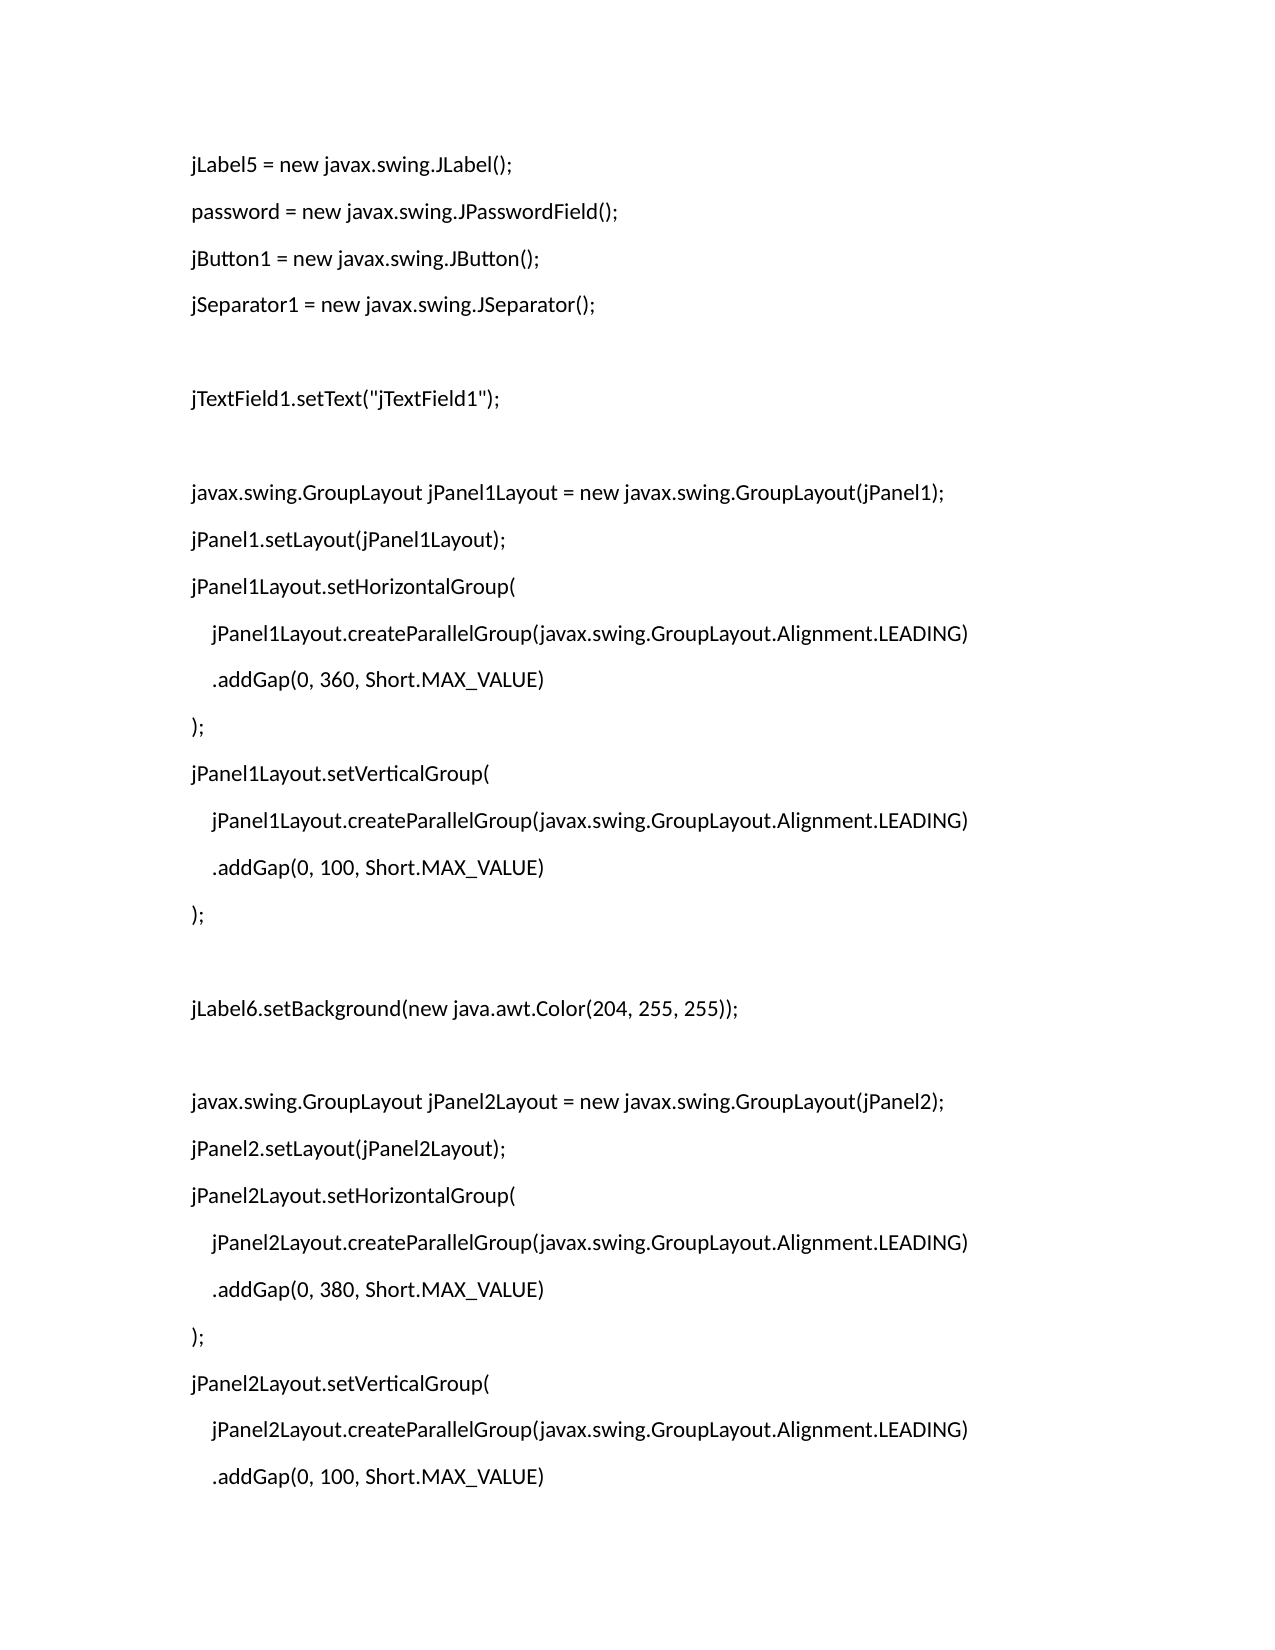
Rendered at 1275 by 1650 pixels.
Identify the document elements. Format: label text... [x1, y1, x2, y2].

text jLabel6.setBackground(new java.awt.Color(204, 255, 255)); [150, 994, 1125, 1022]
text ); [150, 900, 1125, 928]
text password = new javax.swing.JPasswordField(); [150, 197, 1125, 225]
text .addGap(0, 380, Short.MAX_VALUE) [150, 1275, 1125, 1303]
text jPanel2Layout.setVerticalGroup( [150, 1369, 1125, 1397]
text ); [150, 1322, 1125, 1350]
text jPanel2.setLayout(jPanel2Layout); [150, 1134, 1125, 1162]
text jPanel2Layout.setHorizontalGroup( [150, 1181, 1125, 1209]
text jPanel1.setLayout(jPanel1Layout); [150, 525, 1125, 553]
text jPanel1Layout.setVerticalGroup( [150, 759, 1125, 787]
text jLabel5 = new javax.swing.JLabel(); [150, 150, 1125, 178]
text jPanel2Layout.createParallelGroup(javax.swing.GroupLayout.Alignment.LEADING) [150, 1228, 1125, 1256]
text .addGap(0, 100, Short.MAX_VALUE) [150, 1462, 1125, 1491]
text ); [150, 712, 1125, 741]
text javax.swing.GroupLayout jPanel2Layout = new javax.swing.GroupLayout(jPanel2); [150, 1087, 1125, 1116]
text .addGap(0, 100, Short.MAX_VALUE) [150, 853, 1125, 881]
text .addGap(0, 360, Short.MAX_VALUE) [150, 666, 1125, 694]
text jPanel1Layout.setHorizontalGroup( [150, 572, 1125, 600]
text jSeparator1 = new javax.swing.JSeparator(); [150, 291, 1125, 319]
text jTextField1.setText("jTextField1"); [150, 384, 1125, 412]
text jButton1 = new javax.swing.JButton(); [150, 244, 1125, 272]
text jPanel1Layout.createParallelGroup(javax.swing.GroupLayout.Alignment.LEADING) [150, 619, 1125, 647]
text jPanel2Layout.createParallelGroup(javax.swing.GroupLayout.Alignment.LEADING) [150, 1416, 1125, 1444]
text jPanel1Layout.createParallelGroup(javax.swing.GroupLayout.Alignment.LEADING) [150, 806, 1125, 834]
text javax.swing.GroupLayout jPanel1Layout = new javax.swing.GroupLayout(jPanel1); [150, 478, 1125, 506]
